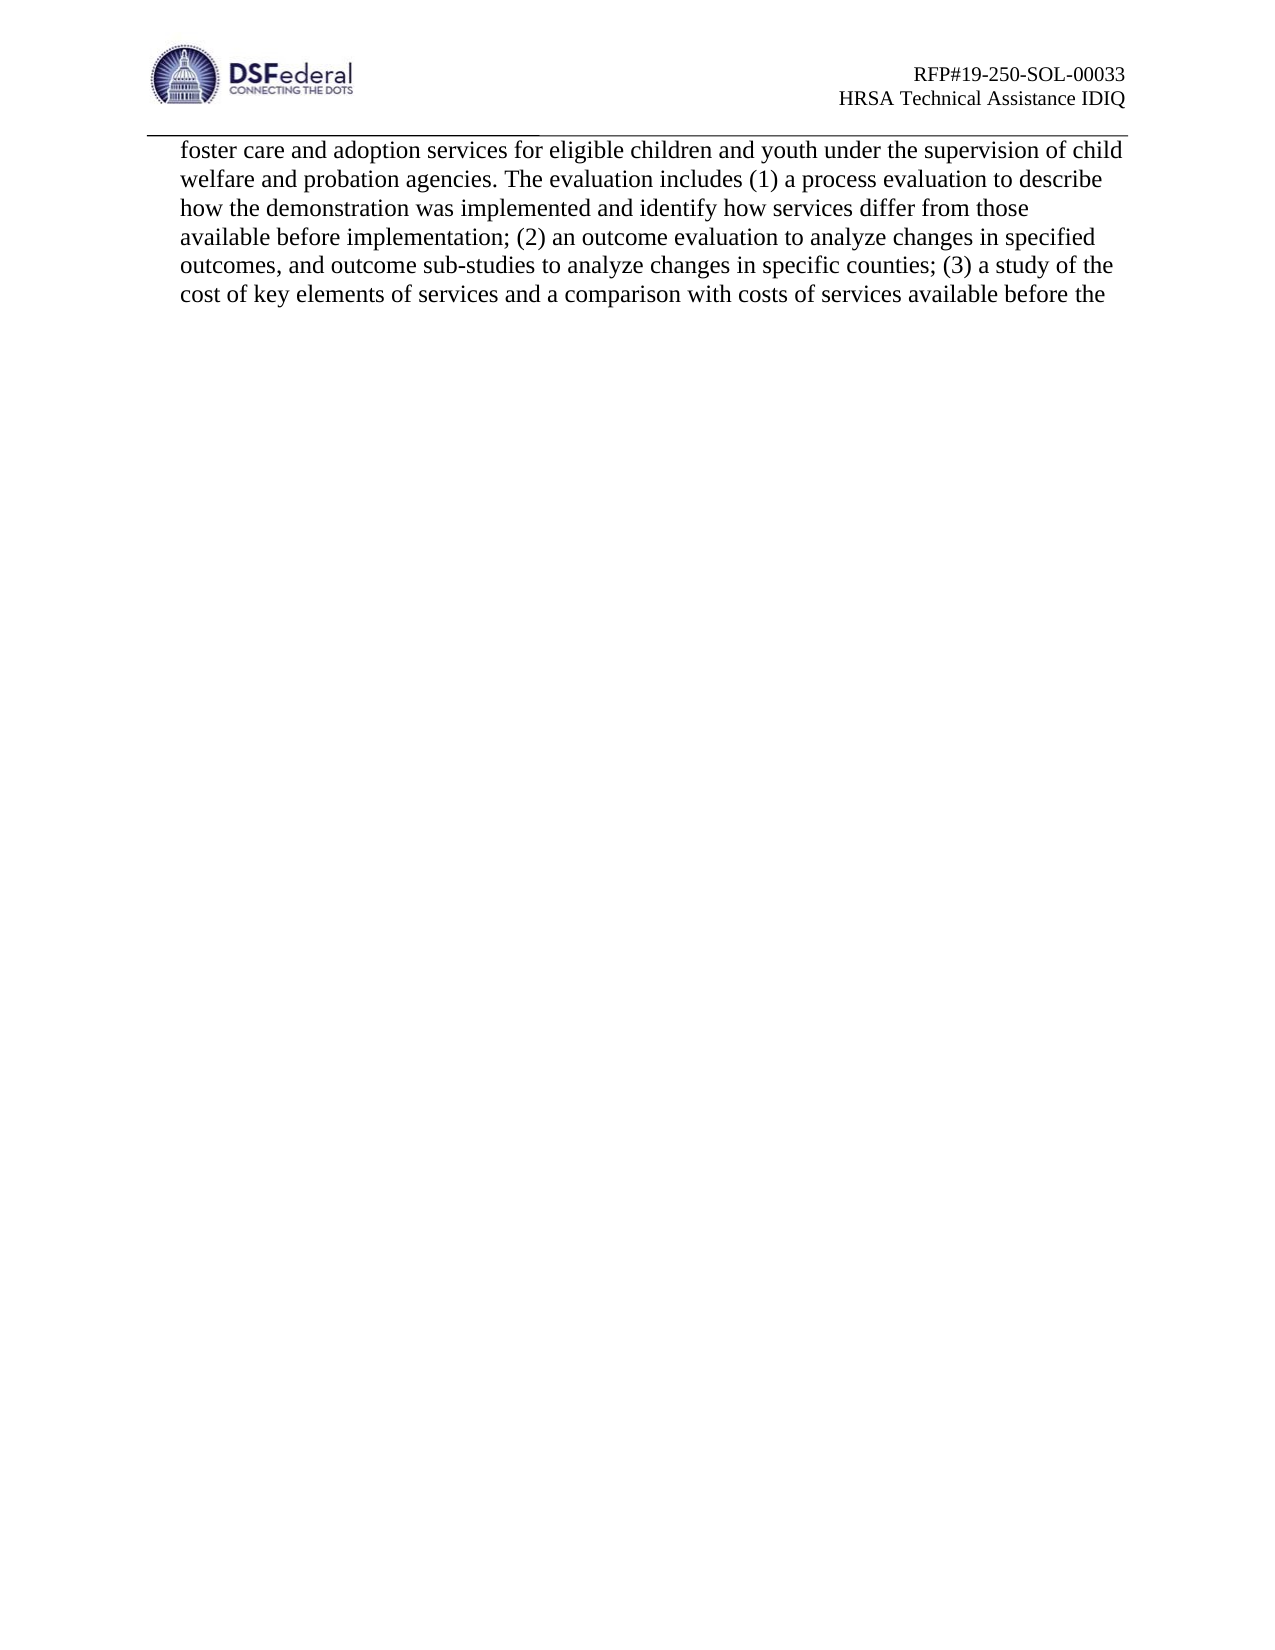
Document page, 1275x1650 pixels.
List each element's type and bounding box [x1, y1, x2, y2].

text [180, 135, 1125, 308]
picture [149, 32, 355, 105]
